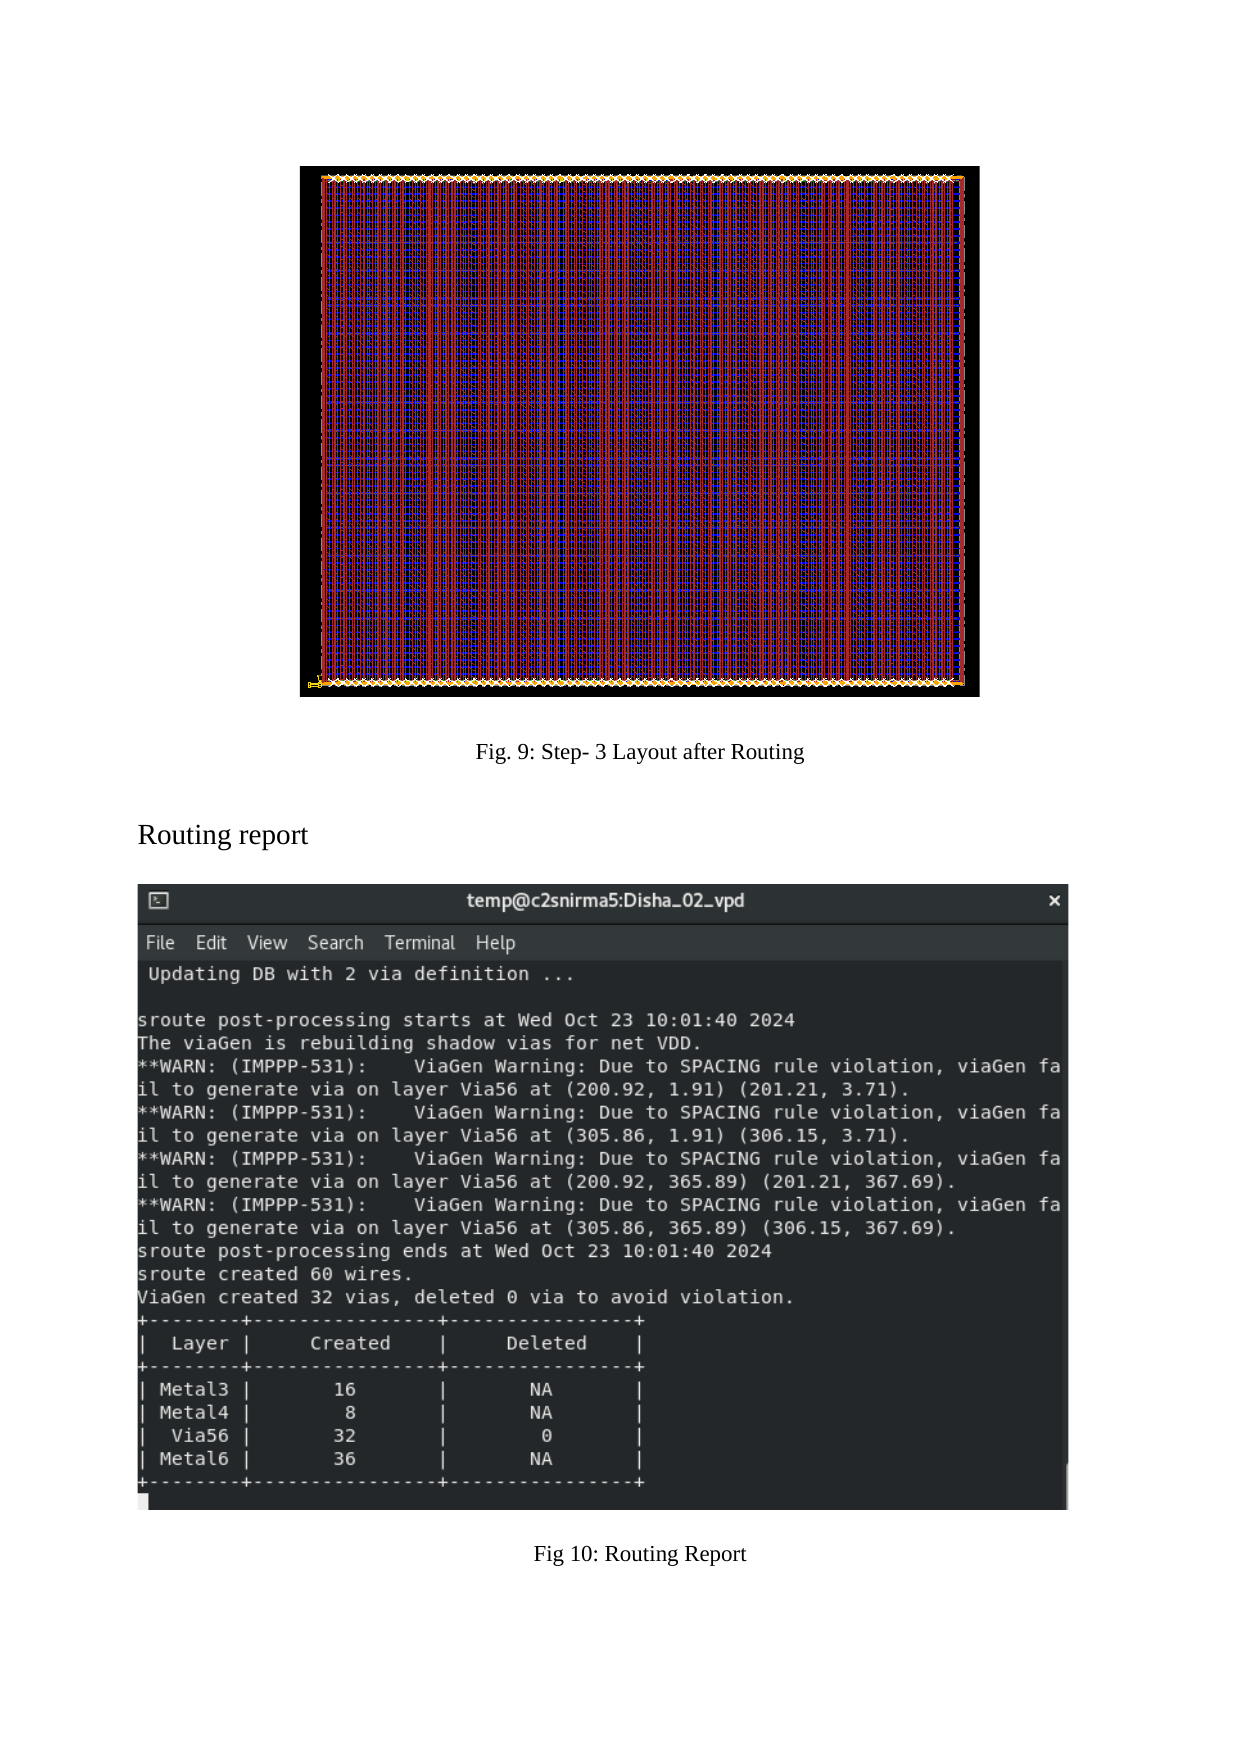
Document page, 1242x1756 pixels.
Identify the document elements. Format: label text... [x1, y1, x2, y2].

text Fig 10: Routing Report [74, 1540, 1206, 1566]
picture [137, 884, 1069, 1510]
text Fig. 9: Step- 3 Layout after Routing [74, 738, 1206, 765]
subtitle Routing report [137, 817, 1212, 851]
picture [299, 166, 980, 697]
